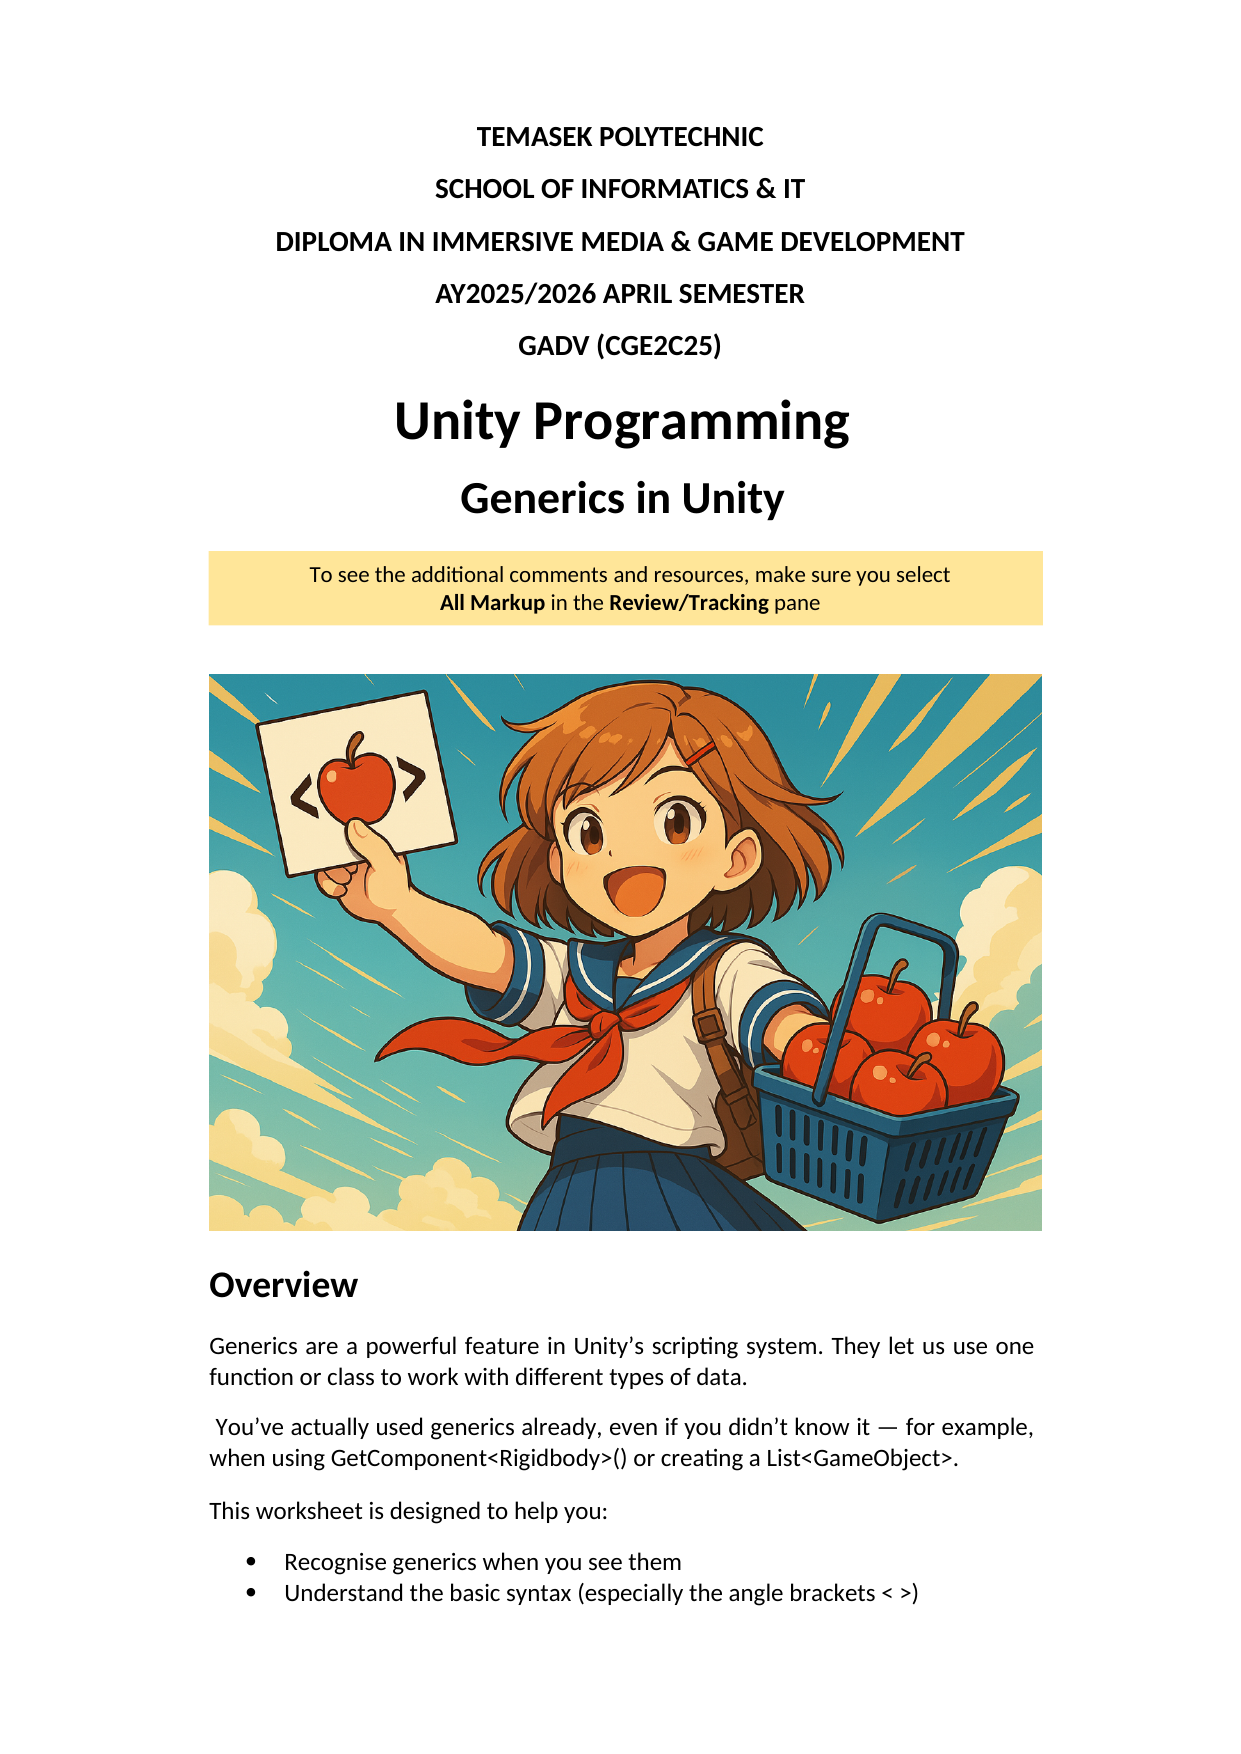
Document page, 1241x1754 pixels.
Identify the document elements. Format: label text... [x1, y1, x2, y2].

text To see the additional comments and resources, make sure you select All Markup in the Review/Tracking pane [298, 560, 962, 616]
list Understand the basic syntax (especially the angle brackets < >) [247, 1577, 1036, 1607]
text TEMASEK POLYTECHNIC [150, 118, 1090, 154]
list Generics are a powerful feature in Unity’s scripting system. They let us use one function or class to work with different types of data. [209, 1330, 1036, 1391]
text SCHOOL OF INFORMATICS & IT [150, 170, 1090, 206]
list Recognise generics when you see them [247, 1546, 1036, 1577]
text Unity Programming [179, 385, 1066, 453]
text AY2025/2026 APRIL SEMESTER [150, 275, 1090, 311]
picture [209, 674, 1042, 1231]
text GADV (CGE2C25) [150, 327, 1090, 363]
list This worksheet is designed to help you: [209, 1496, 1036, 1526]
text Overview [209, 1261, 1036, 1307]
list You’ve actually used generics already, even if you didn’t know it — for example, when using GetComponent<Rigidbody>() or creating a List<GameObject>. [209, 1412, 1036, 1473]
text Generics in Unity [209, 469, 1036, 524]
text DIPLOMA IN IMMERSIVE MEDIA & GAME DEVELOPMENT [150, 223, 1090, 258]
